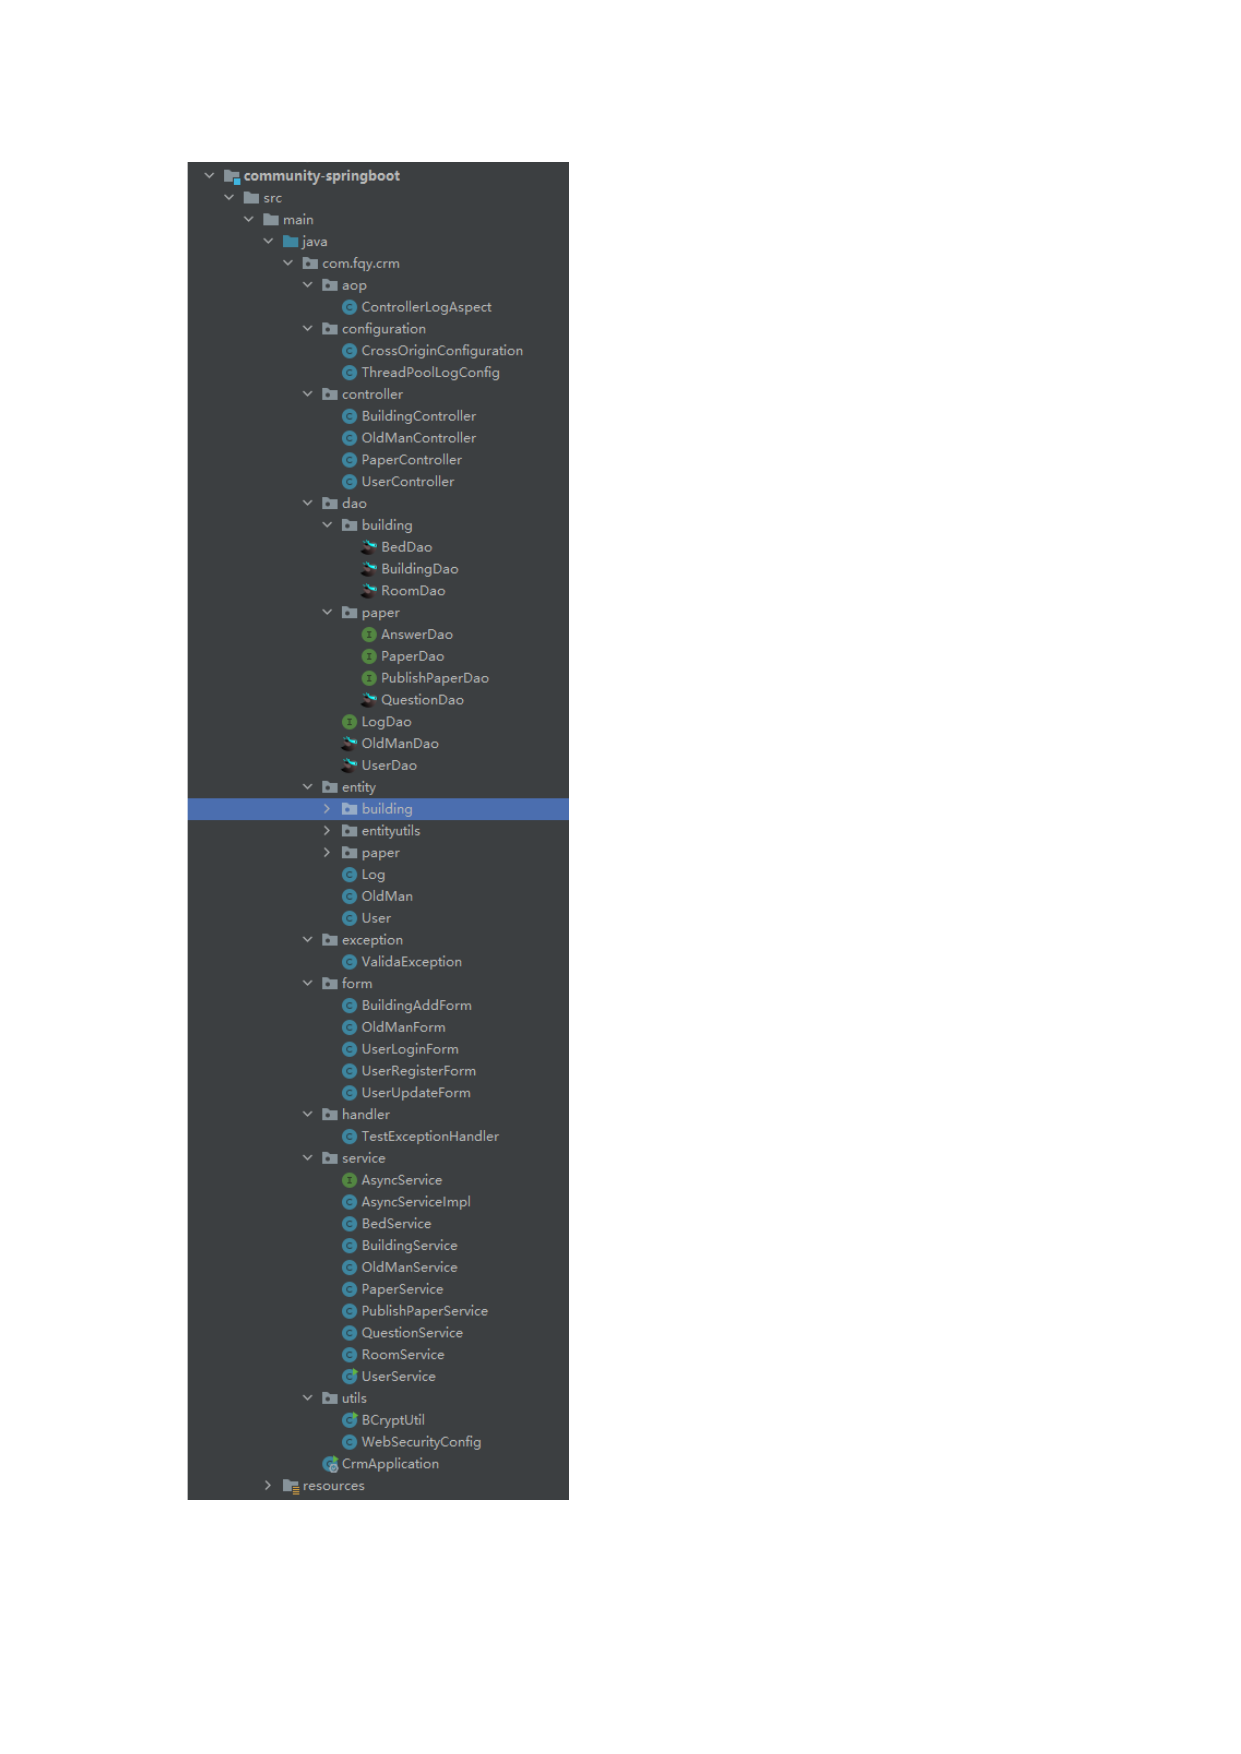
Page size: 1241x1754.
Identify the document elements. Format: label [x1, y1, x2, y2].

picture [187, 162, 569, 1500]
